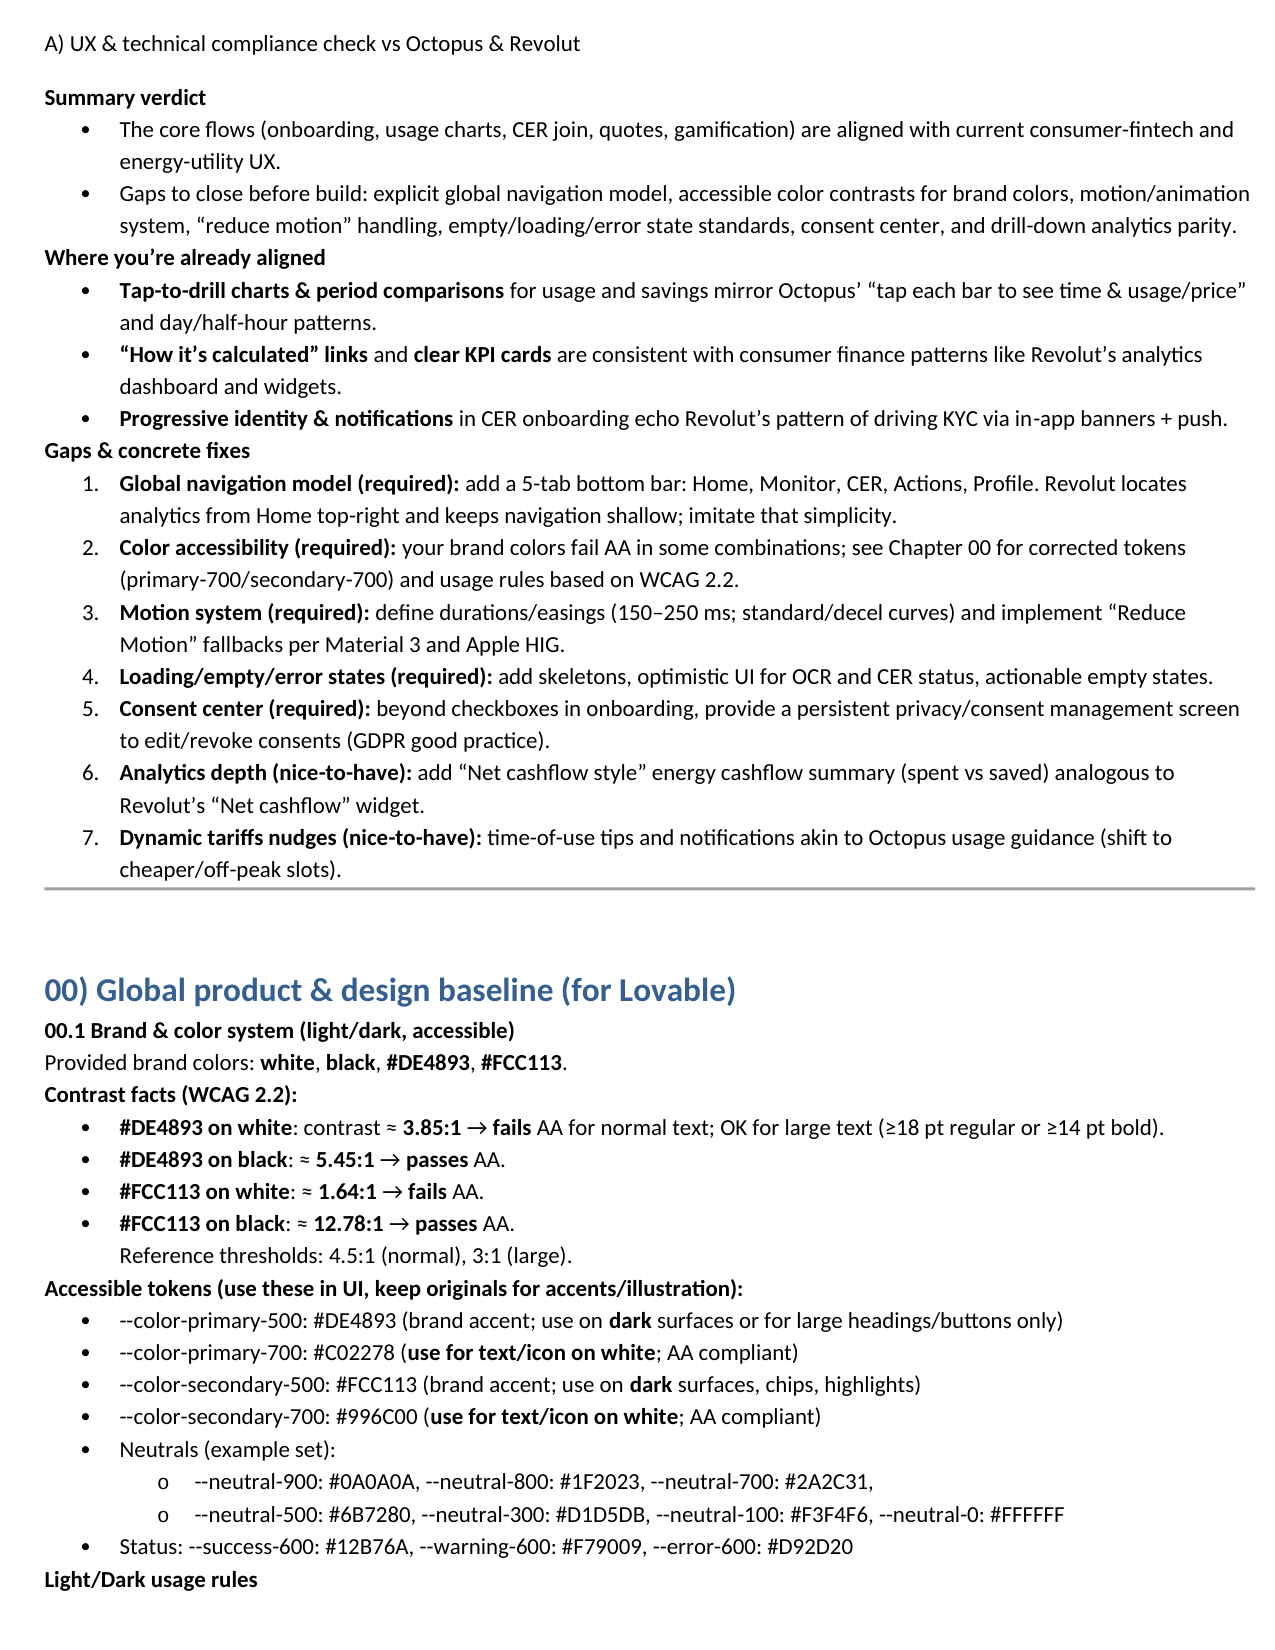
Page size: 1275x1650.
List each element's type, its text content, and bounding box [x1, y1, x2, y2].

list Loading/empty/error states (required): add skeletons, optimistic UI for OCR and CER status, actionable empty states. [82, 662, 1255, 690]
list --color-secondary-500: #FCC113 (brand accent; use on dark surfaces, chips, highlights) [82, 1370, 1255, 1398]
list Status: --success-600: #12B76A, --warning-600: #F79009, --error-600: #D92D20 [82, 1532, 1255, 1561]
list Analytics depth (nice-to-have): add “Net cashflow style” energy cashflow summary (spent vs saved) analogous to Revolut’s “Net cashflow” widget. [82, 758, 1255, 819]
text Light/Dark usage rules [44, 1565, 1255, 1593]
list Global navigation model (required): add a 5-tab bottom bar: Home, Monitor, CER, Actions, Profile. Revolut locates analytics from Home top-right and keeps navigation shallow; imitate that simplicity. [82, 469, 1255, 529]
list Progressive identity & notifications in CER onboarding echo Revolut’s pattern of driving KYC via in-app banners + push. [82, 404, 1255, 432]
list Gaps to close before build: explicit global navigation model, accessible color contrasts for brand colors, motion/animation system, “reduce motion” handling, empty/loading/error state standards, consent center, and drill-down analytics parity. [82, 179, 1255, 239]
text Gaps & concrete fixes [44, 437, 1255, 465]
list --neutral-900: #0A0A0A, --neutral-800: #1F2023, --neutral-700: #2A2C31, [157, 1467, 1255, 1495]
list #FCC113 on white: ≈ 1.64:1 → fails AA. [82, 1177, 1255, 1205]
list --neutral-500: #6B7280, --neutral-300: #D1D5DB, --neutral-100: #F3F4F6, --neutral-0: #FFFFFF [157, 1500, 1255, 1528]
list Neutrals (example set): [82, 1435, 1255, 1463]
text Summary verdict [44, 83, 1255, 111]
list Motion system (required): define durations/easings (150–250 ms; standard/decel curves) and implement “Reduce Motion” fallbacks per Material 3 and Apple HIG. [82, 598, 1255, 658]
list Color accessibility (required): your brand colors fail AA in some combinations; see Chapter 00 for corrected tokens (primary-700/secondary-700) and usage rules based on WCAG 2.2. [82, 533, 1255, 593]
subtitle A) UX & technical compliance check vs Octopus & Revolut [44, 29, 1255, 58]
list Dynamic tariffs nudges (nice-to-have): time-of-use tips and notifications akin to Octopus usage guidance (shift to cheaper/off-peak slots). [82, 823, 1255, 883]
text 00.1 Brand & color system (light/dark, accessible) [44, 1016, 1255, 1044]
list #FCC113 on black: ≈ 12.78:1 → passes AA. Reference thresholds: 4.5:1 (normal), 3:1 (large). [82, 1209, 1255, 1269]
text Provided brand colors: white, black, #DE4893, #FCC113. [44, 1048, 1255, 1076]
list #DE4893 on white: contrast ≈ 3.85:1 → fails AA for normal text; OK for large text (≥18 pt regular or ≥14 pt bold). [82, 1113, 1255, 1141]
list Consent center (required): beyond checkboxes in onboarding, provide a persistent privacy/consent management screen to edit/revoke consents (GDPR good practice). [82, 694, 1255, 754]
text Contrast facts (WCAG 2.2): [44, 1081, 1255, 1109]
list “How it’s calculated” links and clear KPI cards are consistent with consumer finance patterns like Revolut’s analytics dashboard and widgets. [82, 340, 1255, 400]
list Tap-to-drill charts & period comparisons for usage and savings mirror Octopus’ “tap each bar to see time & usage/price” and day/half-hour patterns. [82, 276, 1255, 336]
text Accessible tokens (use these in UI, keep originals for accents/illustration): [44, 1274, 1255, 1302]
subtitle 00) Global product & design baseline (for Lovable) [44, 969, 1255, 1010]
list --color-secondary-700: #996C00 (use for text/icon on white; AA compliant) [82, 1402, 1255, 1431]
list --color-primary-700: #C02278 (use for text/icon on white; AA compliant) [82, 1338, 1255, 1366]
list #DE4893 on black: ≈ 5.45:1 → passes AA. [82, 1145, 1255, 1173]
text Where you’re already aligned [44, 243, 1255, 272]
list --color-primary-500: #DE4893 (brand accent; use on dark surfaces or for large headings/buttons only) [82, 1306, 1255, 1334]
list The core flows (onboarding, usage charts, CER join, quotes, gamification) are aligned with current consumer-fintech and energy-utility UX. [82, 115, 1255, 175]
